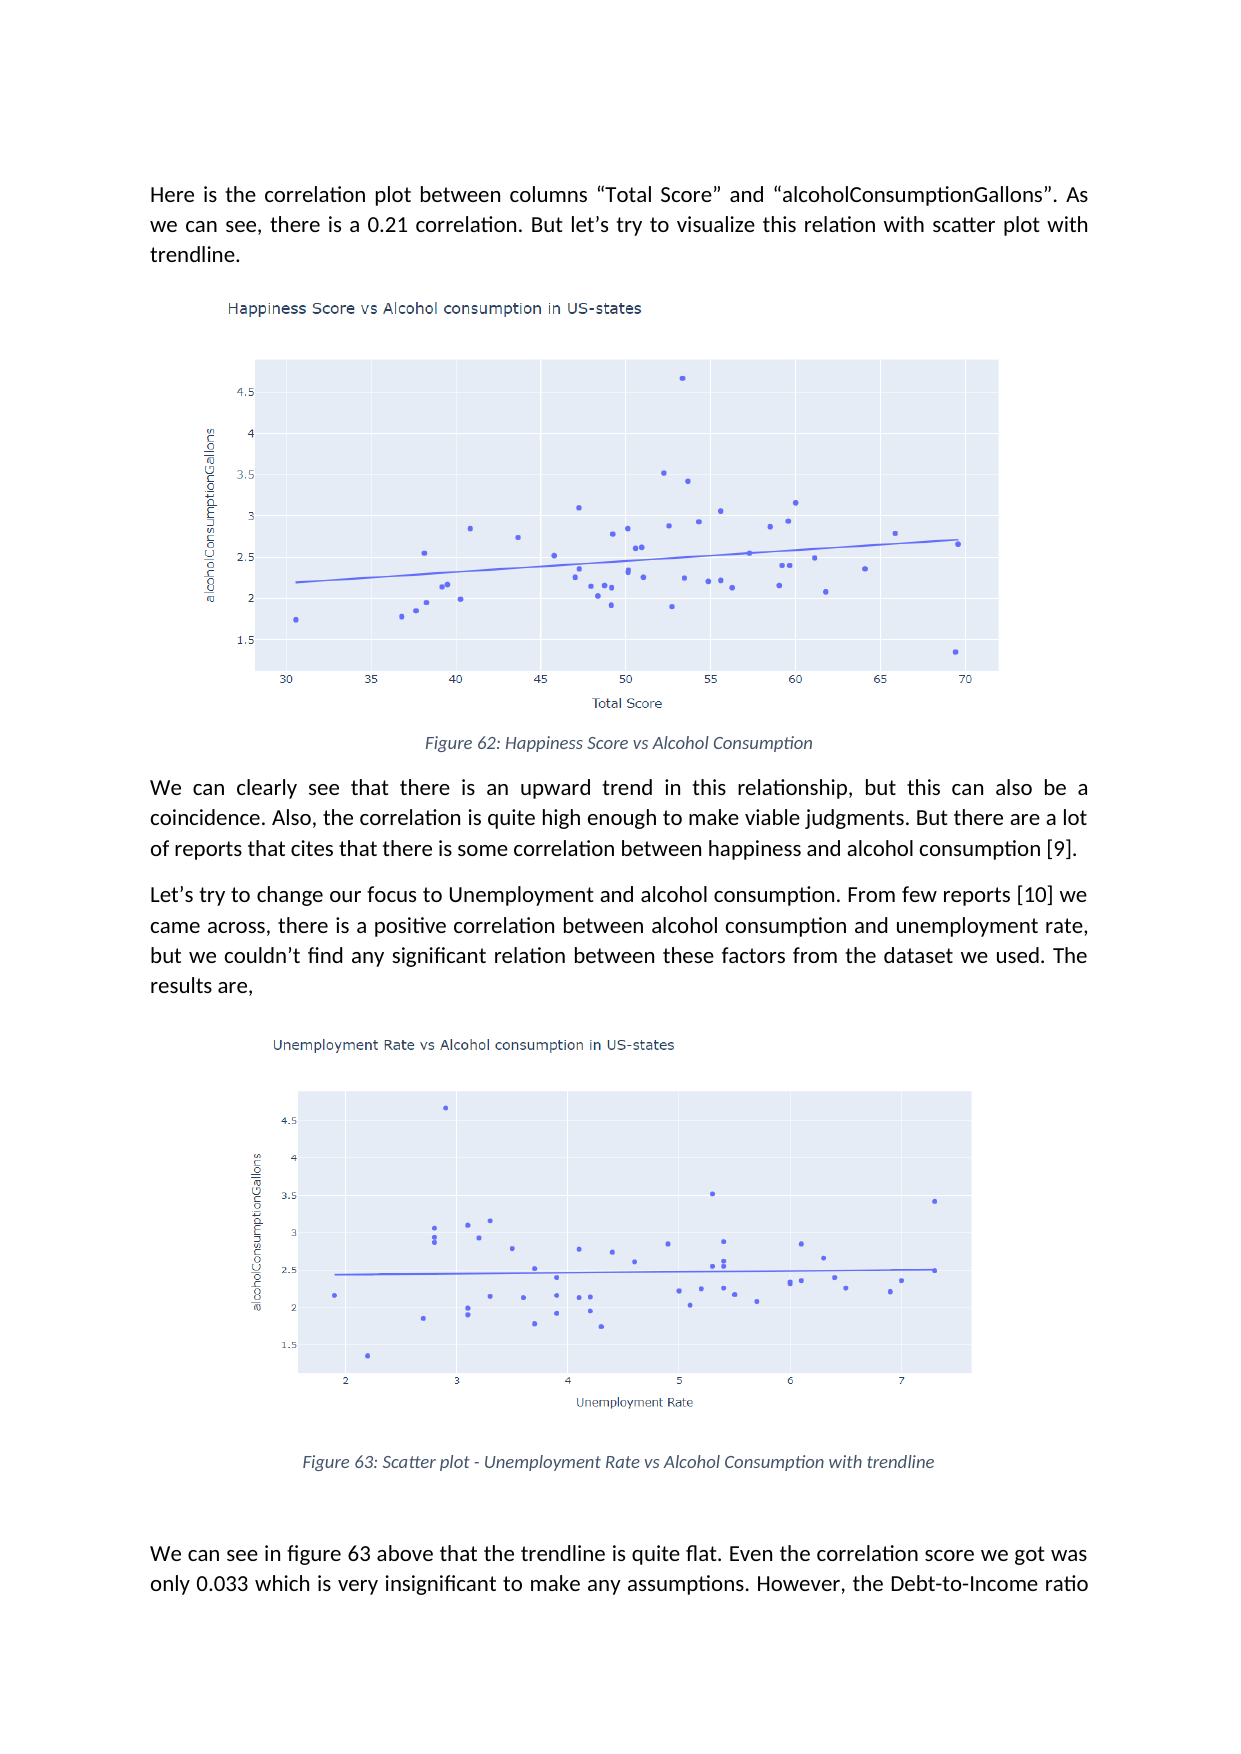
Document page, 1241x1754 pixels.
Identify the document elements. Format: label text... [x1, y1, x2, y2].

list Here is the correlation plot between columns “Total Score” and “alcoholConsumptionGallons”. As we can see, there is a 0.21 correlation. But let’s try to visualize this relation with scatter plot with trendline. [150, 180, 1090, 269]
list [150, 1539, 1090, 1597]
picture [201, 291, 1039, 731]
list Let’s try to change our focus to Unemployment and alcohol consumption. From few reports [10] we came across, there is a positive correlation between alcohol consumption and unemployment rate, but we couldn’t find any significant relation between these factors from the dataset we used. The results are, [150, 881, 1090, 999]
picture [245, 1019, 995, 1441]
